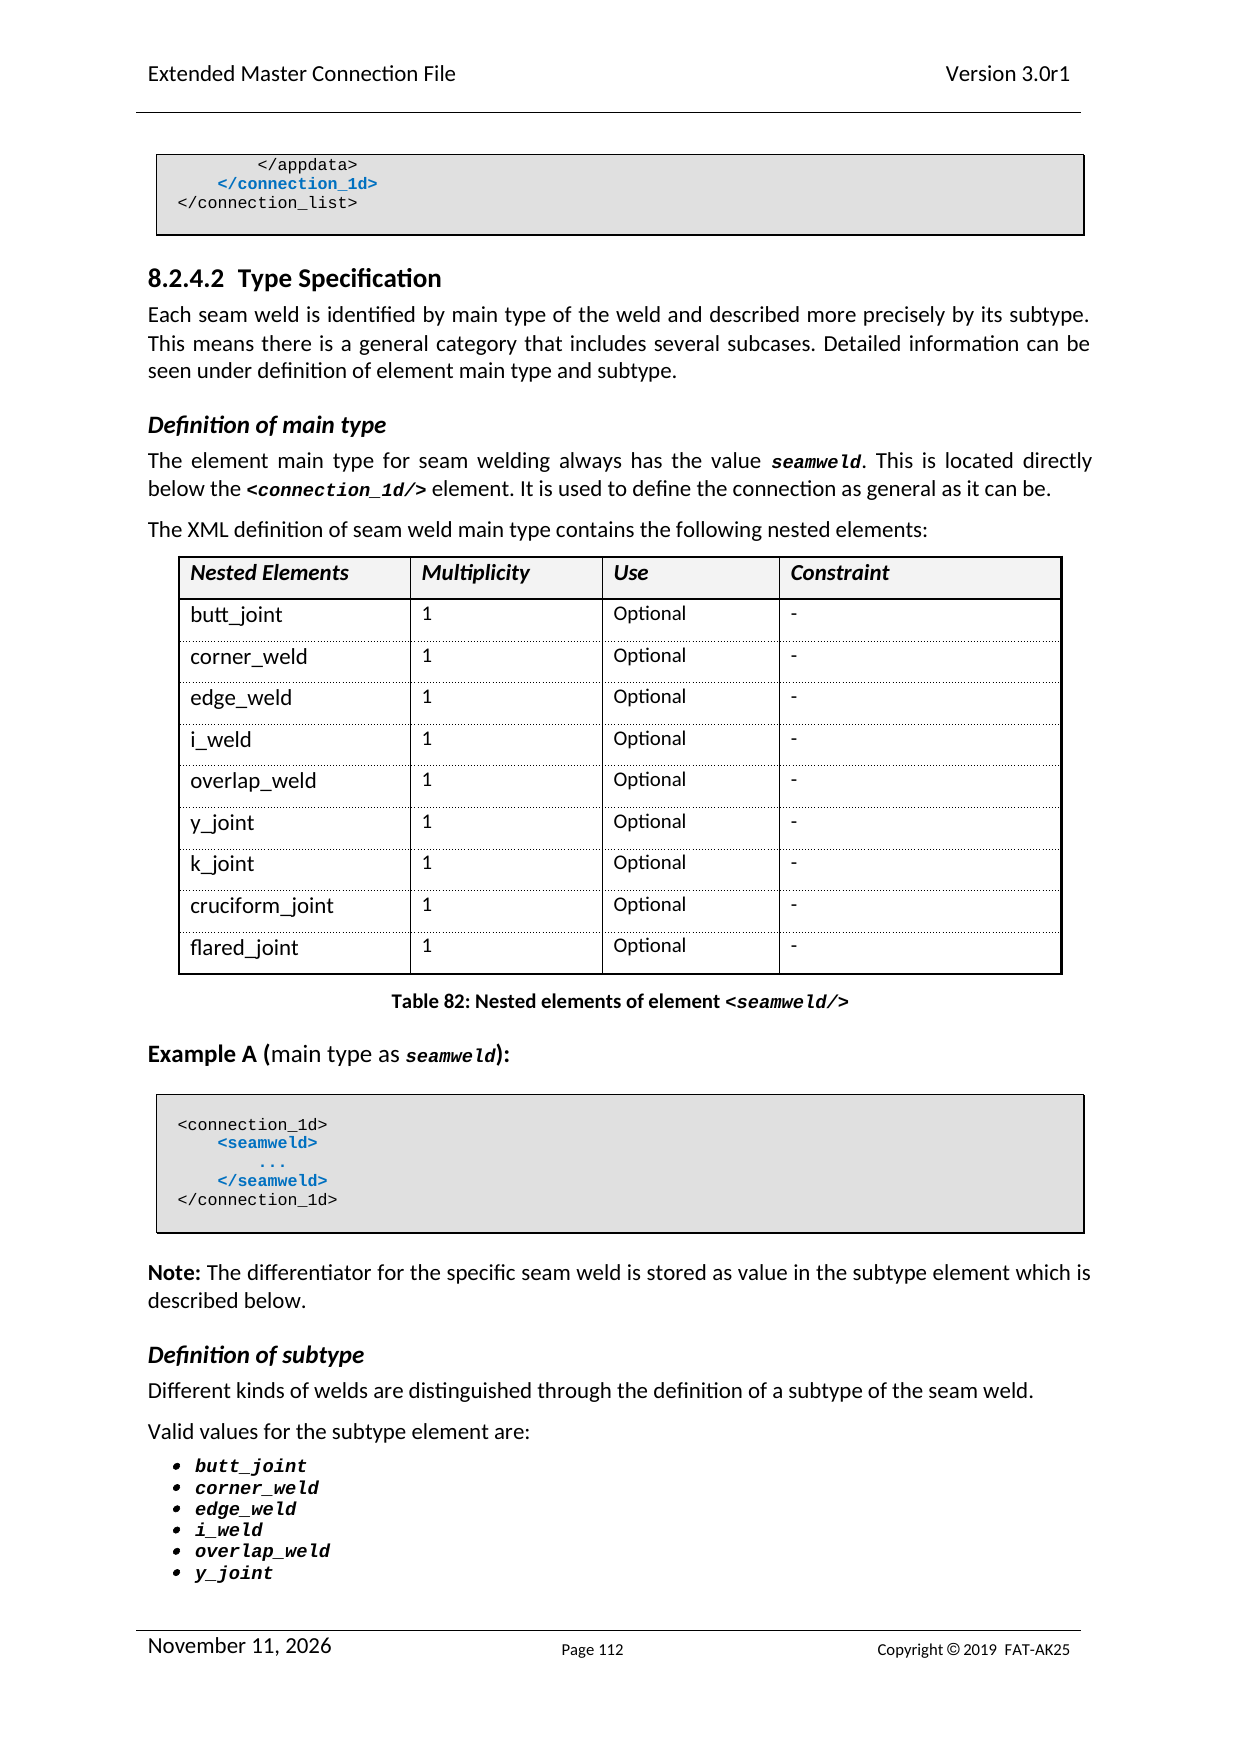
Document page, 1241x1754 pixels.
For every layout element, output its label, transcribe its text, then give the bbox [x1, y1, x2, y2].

text Example A (main type as seamweld): [148, 1039, 1092, 1069]
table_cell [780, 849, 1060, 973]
text Each seam weld is identified by main type of the weld and described more precisely by its subtype. This means there is a general category that includes several subcases. Detailed information can be seen under definition of element main type and subtype. [148, 301, 1092, 385]
subtitle Definition of main type [148, 410, 1092, 440]
subtitle Type Specification [148, 261, 1092, 294]
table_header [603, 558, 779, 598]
list y_joint [171, 1563, 1092, 1585]
text The element main type for seam welding always has the value seamweld. This is located directly below the <connection_1d/> element. It is used to define the connection as general as it can be. [148, 446, 1092, 502]
list edge_weld [171, 1500, 1092, 1521]
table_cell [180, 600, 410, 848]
text ... [157, 1151, 1083, 1169]
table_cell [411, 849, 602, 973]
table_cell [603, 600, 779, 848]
text </seamweld> [157, 1169, 1083, 1188]
text </connection_1d> [157, 1188, 1083, 1207]
subtitle Definition of subtype [148, 1339, 1092, 1370]
list i_weld [171, 1521, 1092, 1542]
text <seamweld> [157, 1132, 1083, 1151]
text </connection_list> [157, 191, 1083, 210]
text <connection_1d> [157, 1113, 1083, 1132]
list butt_joint [171, 1457, 1092, 1478]
text Valid values for the subtype element are: [148, 1417, 1092, 1445]
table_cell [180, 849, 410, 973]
text Note: The differentiator for the specific seam weld is stored as value in the subtype element which is described below. [148, 1258, 1092, 1314]
list overlap_weld [171, 1542, 1092, 1563]
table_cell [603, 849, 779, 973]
text </connection_1d> [157, 172, 1083, 191]
text Different kinds of welds are distinguished through the definition of a subtype of the seam weld. [148, 1376, 1092, 1404]
text The XML definition of seam weld main type contains the following nested elements: [148, 515, 1092, 543]
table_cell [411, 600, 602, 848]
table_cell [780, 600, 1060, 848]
text </appdata> [157, 155, 1083, 172]
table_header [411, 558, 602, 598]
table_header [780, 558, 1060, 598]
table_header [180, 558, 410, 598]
list corner_weld [171, 1478, 1092, 1500]
